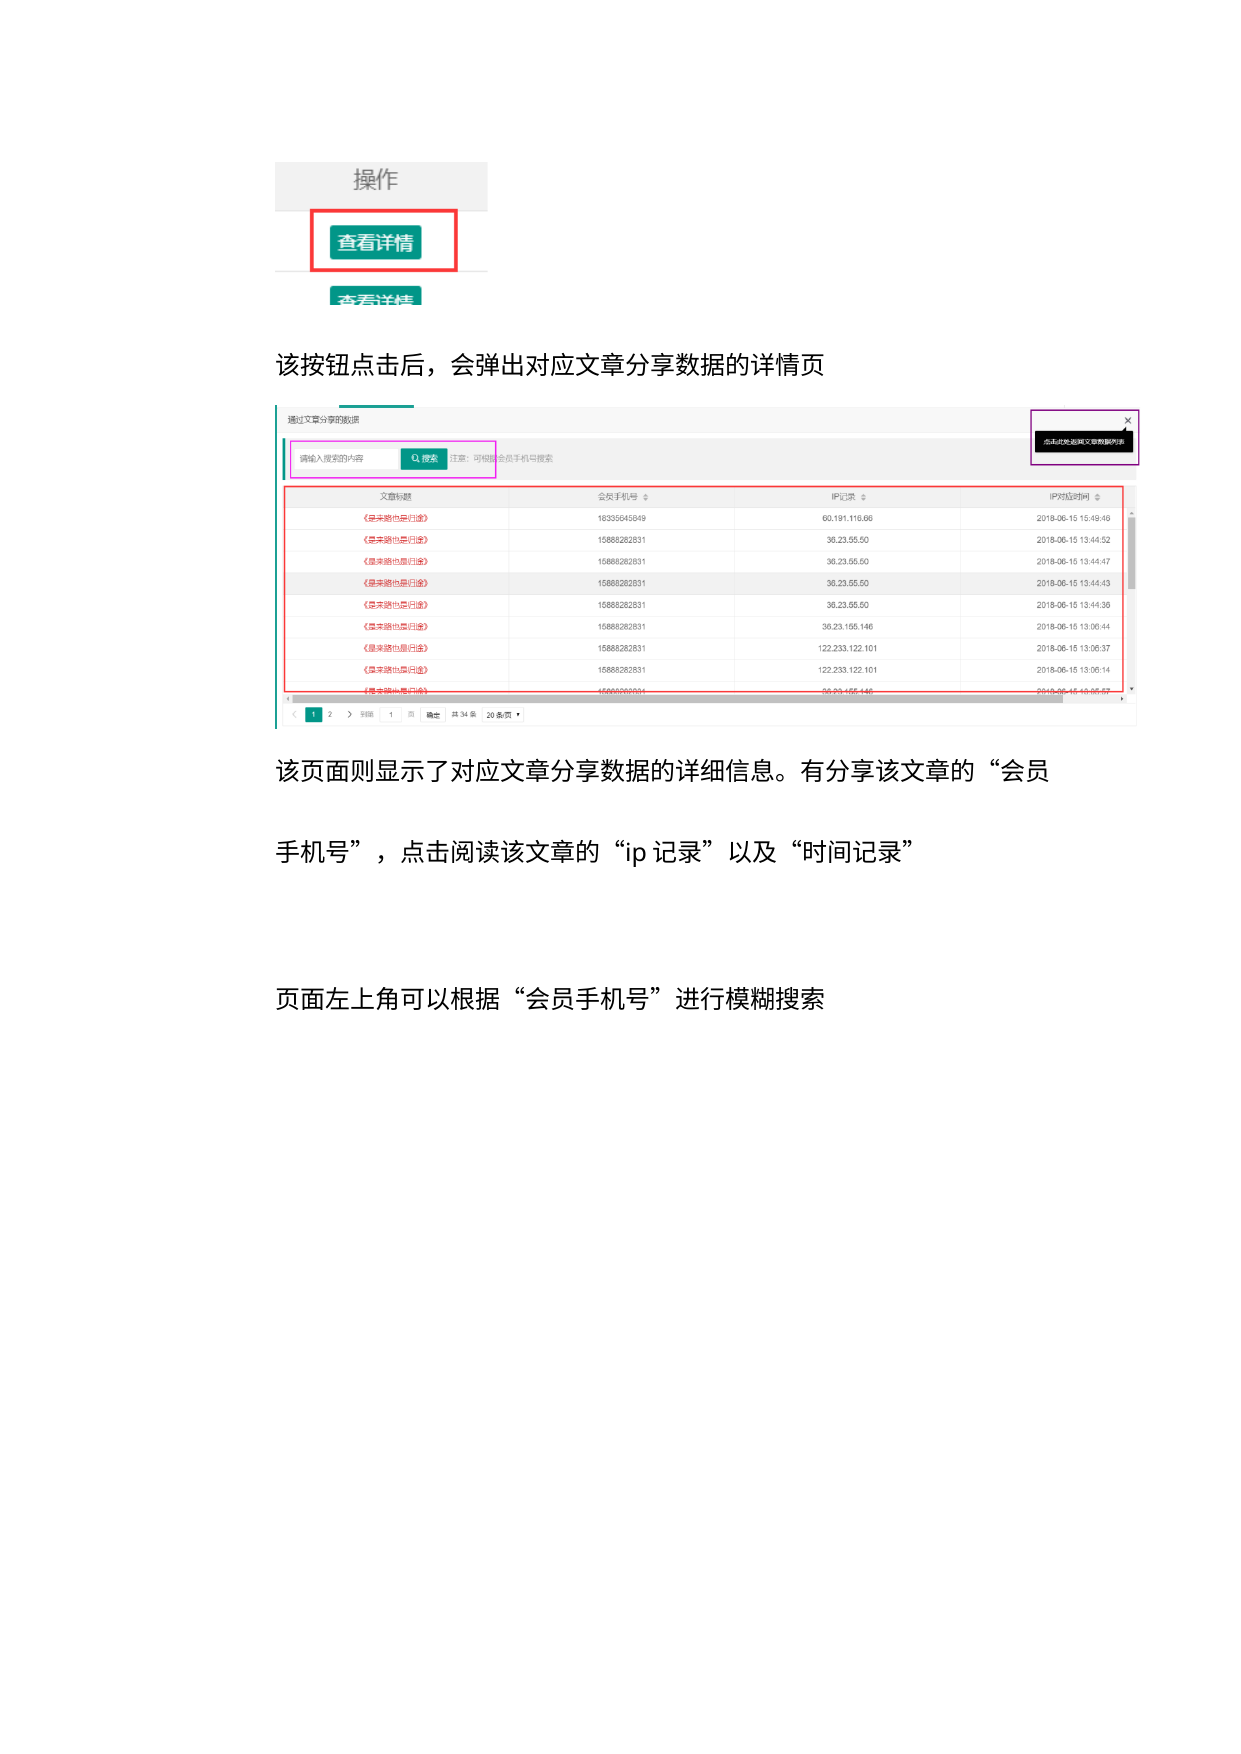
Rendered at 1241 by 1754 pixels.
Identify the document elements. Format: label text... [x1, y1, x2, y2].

picture [275, 405, 1141, 729]
text 该页面则显示了对应文章分享数据的详细信息。有分享该文章的“会员手机号”，点击阅读该文章的“ip记录”以及“时间记录” [275, 737, 1053, 883]
text 该按钮点击后，会弹出对应文章分享数据的详情页 [275, 331, 1053, 396]
text 页面左上角可以根据“会员手机号”进行模糊搜索 [275, 966, 1053, 1031]
picture [275, 162, 488, 305]
